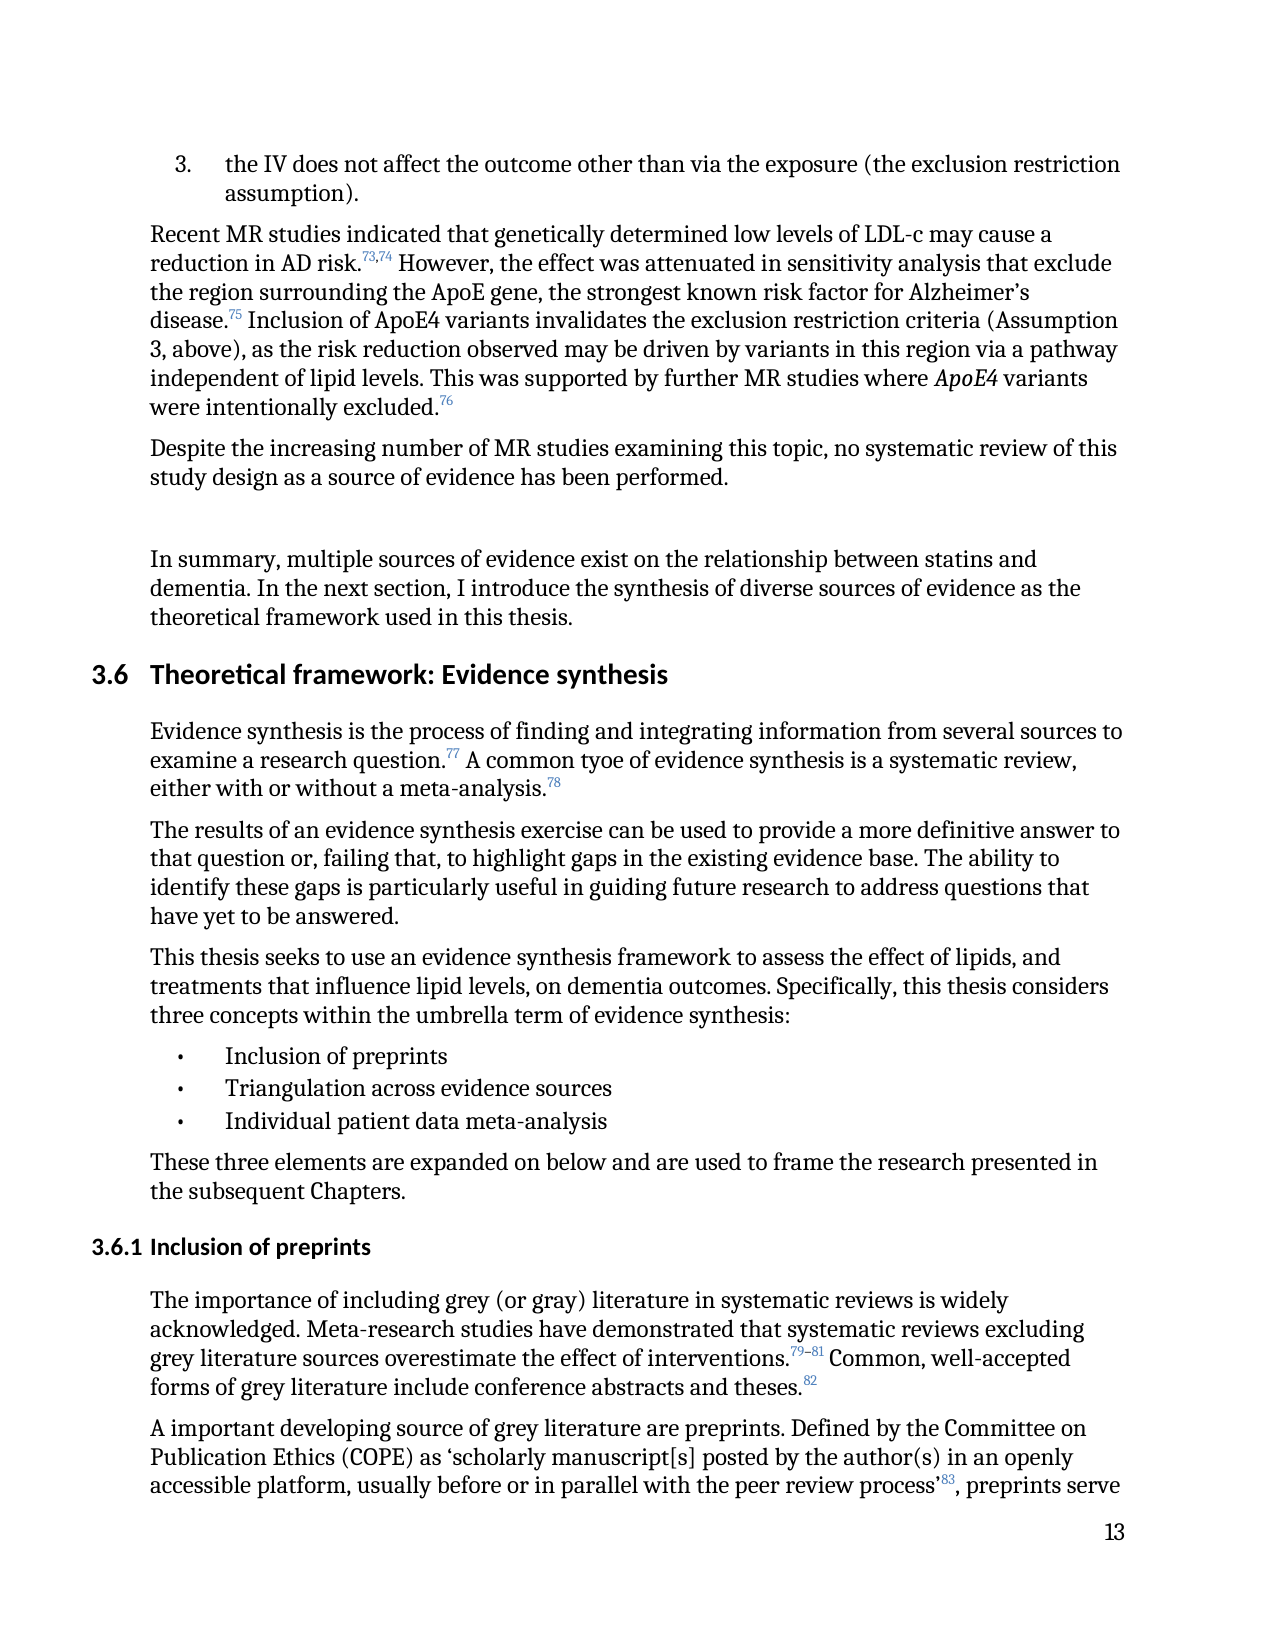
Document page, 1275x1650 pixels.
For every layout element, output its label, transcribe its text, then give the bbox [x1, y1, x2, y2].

list Inclusion of preprints [175, 1042, 1125, 1071]
list Individual patient data meta-analysis [175, 1107, 1125, 1136]
list the IV does not affect the outcome other than via the exposure (the exclusion restriction assumption). [175, 150, 1125, 207]
text In summary, multiple sources of evidence exist on the relationship between statins and dementia. In the next section, I introduce the synthesis of diverse sources of evidence as the theoretical framework used in this thesis. [150, 545, 1125, 631]
text Evidence synthesis is the process of finding and integrating information from several sources to examine a research question.77 A common tyoe of evidence synthesis is a systematic review, either with or without a meta-analysis.78 [150, 717, 1125, 803]
text This thesis seeks to use an evidence synthesis framework to assess the effect of lipids, and treatments that influence lipid levels, on dementia outcomes. Specifically, this thesis considers three concepts within the umbrella term of evidence synthesis: [150, 943, 1125, 1029]
text The results of an evidence synthesis exercise can be used to provide a more definitive answer to that question or, failing that, to highlight gaps in the existing evidence base. The ability to identify these gaps is particularly useful in guiding future research to address questions that have yet to be answered. [150, 816, 1125, 931]
subtitle Inclusion of preprints [91, 1231, 1125, 1261]
text Despite the increasing number of MR studies examining this topic, no systematic review of this study design as a source of evidence has been performed. [150, 434, 1125, 491]
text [150, 1414, 1125, 1500]
text Recent MR studies indicated that genetically determined low levels of LDL-c may cause a reduction in AD risk.73,74 However, the effect was attenuated in sensitivity analysis that exclude the region surrounding the ApoE gene, the strongest known risk factor for Alzheimer’s disease.75 Inclusion of ApoE4 variants invalidates the exclusion restriction criteria (Assumption 3, above), as the risk reduction observed may be driven by variants in this region via a pathway independent of lipid levels. This was supported by further MR studies where ApoE4 variants were intentionally excluded.76 [150, 220, 1125, 421]
subtitle Theoretical framework: Evidence synthesis [91, 656, 1125, 692]
text The importance of including grey (or gray) literature in systematic reviews is widely acknowledged. Meta-research studies have demonstrated that systematic reviews excluding grey literature sources overestimate the effect of interventions.79–81 Common, well-accepted forms of grey literature include conference abstracts and theses.82 [150, 1286, 1125, 1401]
list Triangulation across evidence sources [175, 1074, 1125, 1103]
text These three elements are expanded on below and are used to frame the research presented in the subsequent Chapters. [150, 1148, 1125, 1206]
